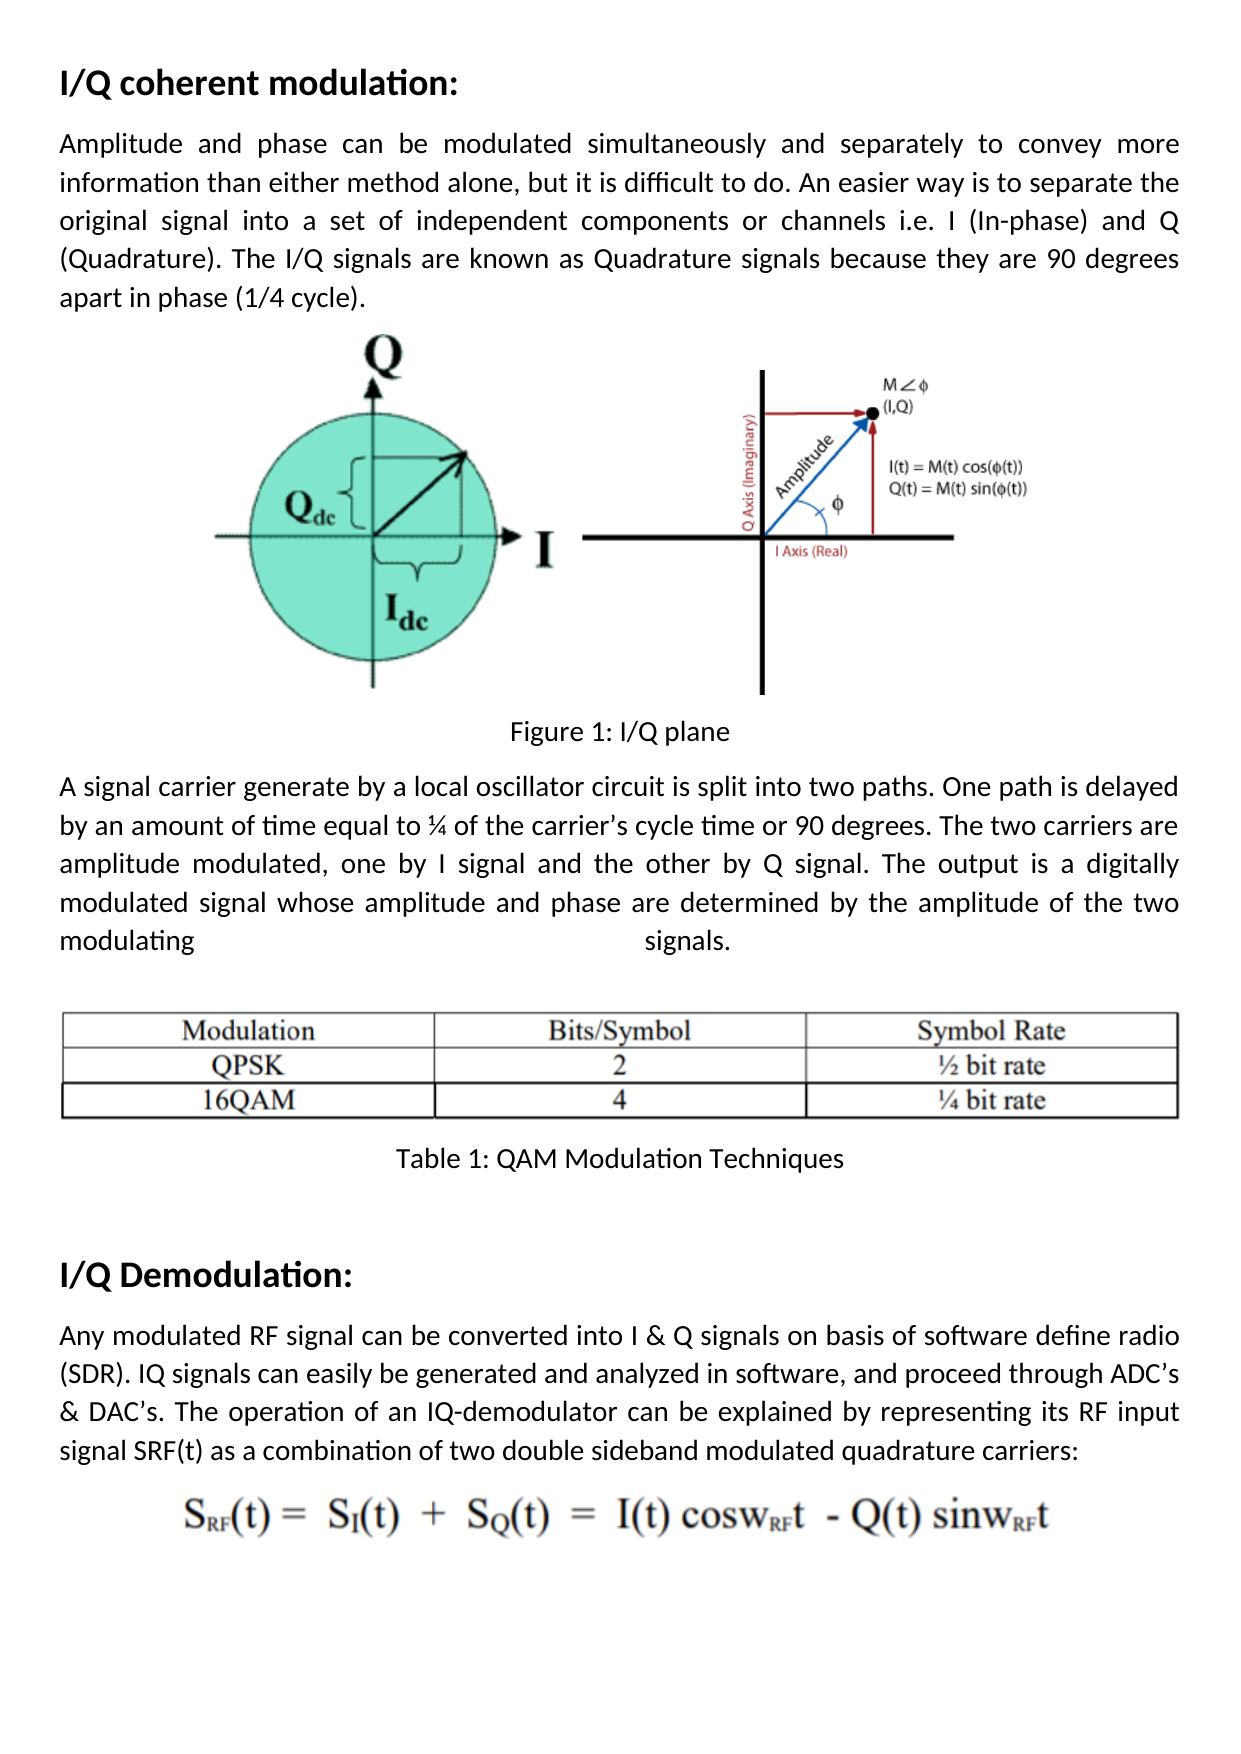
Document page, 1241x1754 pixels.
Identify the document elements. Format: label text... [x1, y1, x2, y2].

text A signal carrier generate by a local oscillator circuit is split into two paths. One path is delayed by an amount of time equal to ¼ of the carrier’s cycle time or 90 degrees. The two carriers are amplitude modulated, one by I signal and the other by Q signal. The output is a digitally modulated signal whose amplitude and phase are determined by the amplitude of the two modulating signals. [59, 768, 1181, 988]
picture [59, 1006, 1182, 1122]
text Amplitude and phase can be modulated simultaneously and separately to convey more information than either method alone, but it is difficult to do. An easier way is to separate the original signal into a set of independent components or channels i.e. I (In-phase) and Q (Quadrature). The I/Q signals are known as Quadrature signals because they are 90 degrees apart in phase (1/4 cycle). [59, 125, 1181, 315]
picture [176, 1487, 1065, 1543]
text I/Q Demodulation: [59, 1251, 1181, 1296]
text Any modulated RF signal can be converted into I & Q signals on basis of software define radio (SDR). IQ signals can easily be generated and analyzed in software, and proceed through ADC’s & DAC’s. The operation of an IQ-demodulator can be explained by representing its RF input signal SRF(t) as a combination of two double sideband modulated quadrature carriers: [59, 1317, 1181, 1468]
text Figure 1: I/Q plane [59, 713, 1181, 749]
text I/Q coherent modulation: [59, 59, 1181, 105]
picture [209, 334, 577, 695]
text Table 1: QAM Modulation Techniques [59, 1140, 1181, 1176]
picture [582, 370, 1032, 695]
